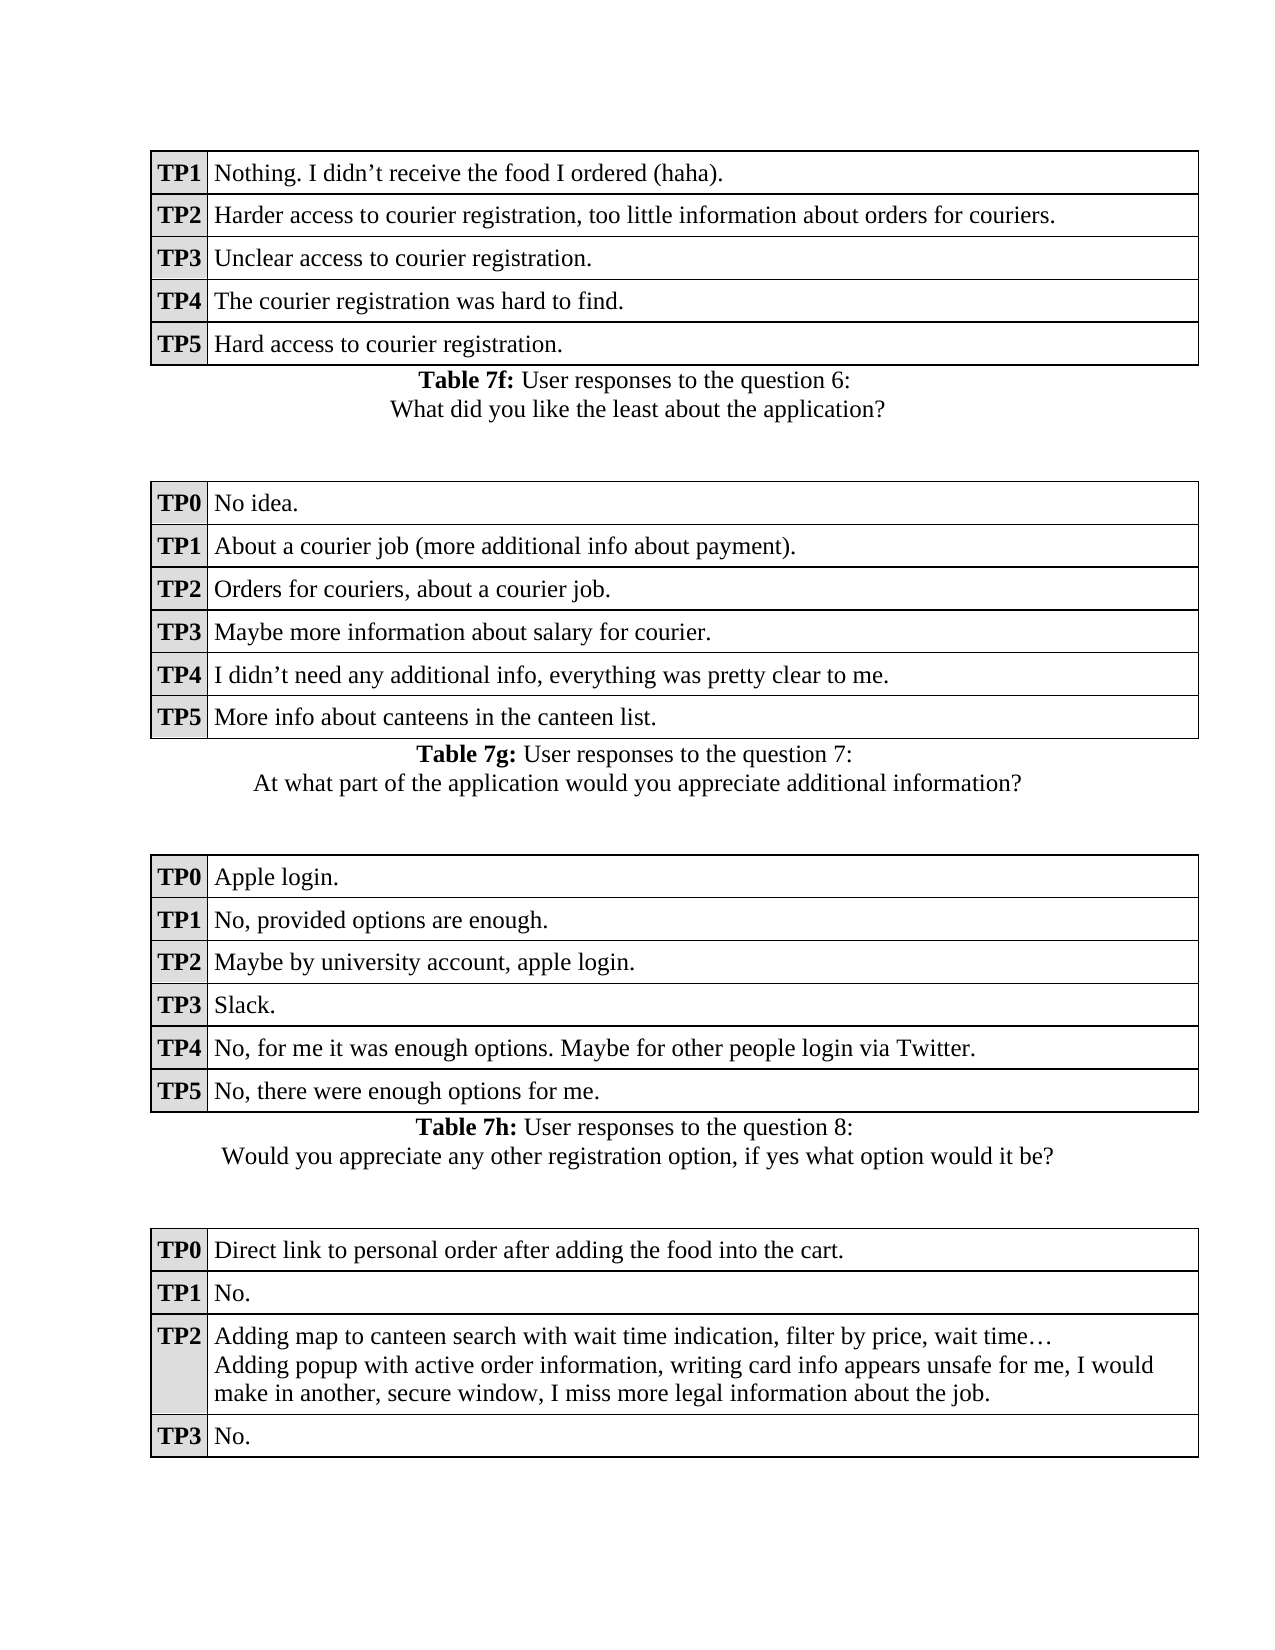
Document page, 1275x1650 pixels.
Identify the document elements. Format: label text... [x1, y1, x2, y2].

table_cell No, provided options are enough. [208, 898, 1198, 940]
table_cell Maybe more information about salary for courier. [208, 611, 1198, 652]
table_cell More info about canteens in the canteen list. [208, 696, 1198, 737]
table_cell Harder access to courier registration, too little information about orders for couriers. [208, 195, 1198, 236]
table_cell TP4 [152, 1027, 207, 1068]
text Table 7f: User responses to the question 6: What did you like the least about the application? [150, 366, 1125, 423]
table_cell Nothing. I didn’t receive the food I ordered (haha). [208, 152, 1198, 193]
table_cell I didn’t need any additional info, everything was pretty clear to me. [208, 653, 1198, 695]
table_cell Slack. [208, 984, 1198, 1025]
table_cell The courier registration was hard to find. [208, 280, 1198, 321]
table_header Direct link to personal order after adding the food into the cart. [208, 1229, 1198, 1270]
table_cell TP1 [152, 898, 207, 940]
table_cell TP4 [152, 653, 207, 695]
table_cell Hard access to courier registration. [208, 323, 1198, 364]
table_header No idea. [208, 482, 1198, 523]
table_cell No. [208, 1415, 1198, 1456]
table_cell Orders for couriers, about a courier job. [208, 568, 1198, 609]
table_cell No, there were enough options for me. [208, 1070, 1198, 1111]
table_cell TP4 [152, 280, 207, 321]
text Table 7g: User responses to the question 7: At what part of the application would you appreciate additional information? [150, 739, 1125, 797]
table_cell TP1 [152, 525, 207, 566]
table_cell TP3 [152, 984, 207, 1025]
table_cell TP2 [152, 568, 207, 609]
table_cell TP3 [152, 1415, 207, 1456]
table_header TP0 [152, 856, 207, 897]
table_header Apple login. [208, 856, 1198, 897]
table_cell TP5 [152, 696, 207, 737]
table_cell TP2 [152, 1315, 207, 1413]
table_cell TP2 [152, 195, 207, 236]
table_cell TP1 [152, 152, 207, 193]
table_header TP0 [152, 482, 207, 523]
table_cell TP3 [152, 237, 207, 278]
table_cell TP5 [152, 1070, 207, 1111]
table_cell TP2 [152, 941, 207, 982]
table_cell Maybe by university account, apple login. [208, 941, 1198, 982]
table_cell About a courier job (more additional info about payment). [208, 525, 1198, 566]
table_cell No. [208, 1272, 1198, 1313]
table_header TP0 [152, 1229, 207, 1270]
table_cell Adding map to canteen search with wait time indication, filter by price, wait time… Adding popup with active order information, writing card info appears unsafe for me, I would make in another, secure window, I miss more legal information about the job. [208, 1315, 1198, 1413]
table_cell No, for me it was enough options. Maybe for other people login via Twitter. [208, 1027, 1198, 1068]
table_cell TP1 [152, 1272, 207, 1313]
table_cell Unclear access to courier registration. [208, 237, 1198, 278]
text Table 7h: User responses to the question 8: Would you appreciate any other registration option, if yes what option would it be? [150, 1113, 1125, 1170]
table_cell TP5 [152, 323, 207, 364]
table_cell TP3 [152, 611, 207, 652]
